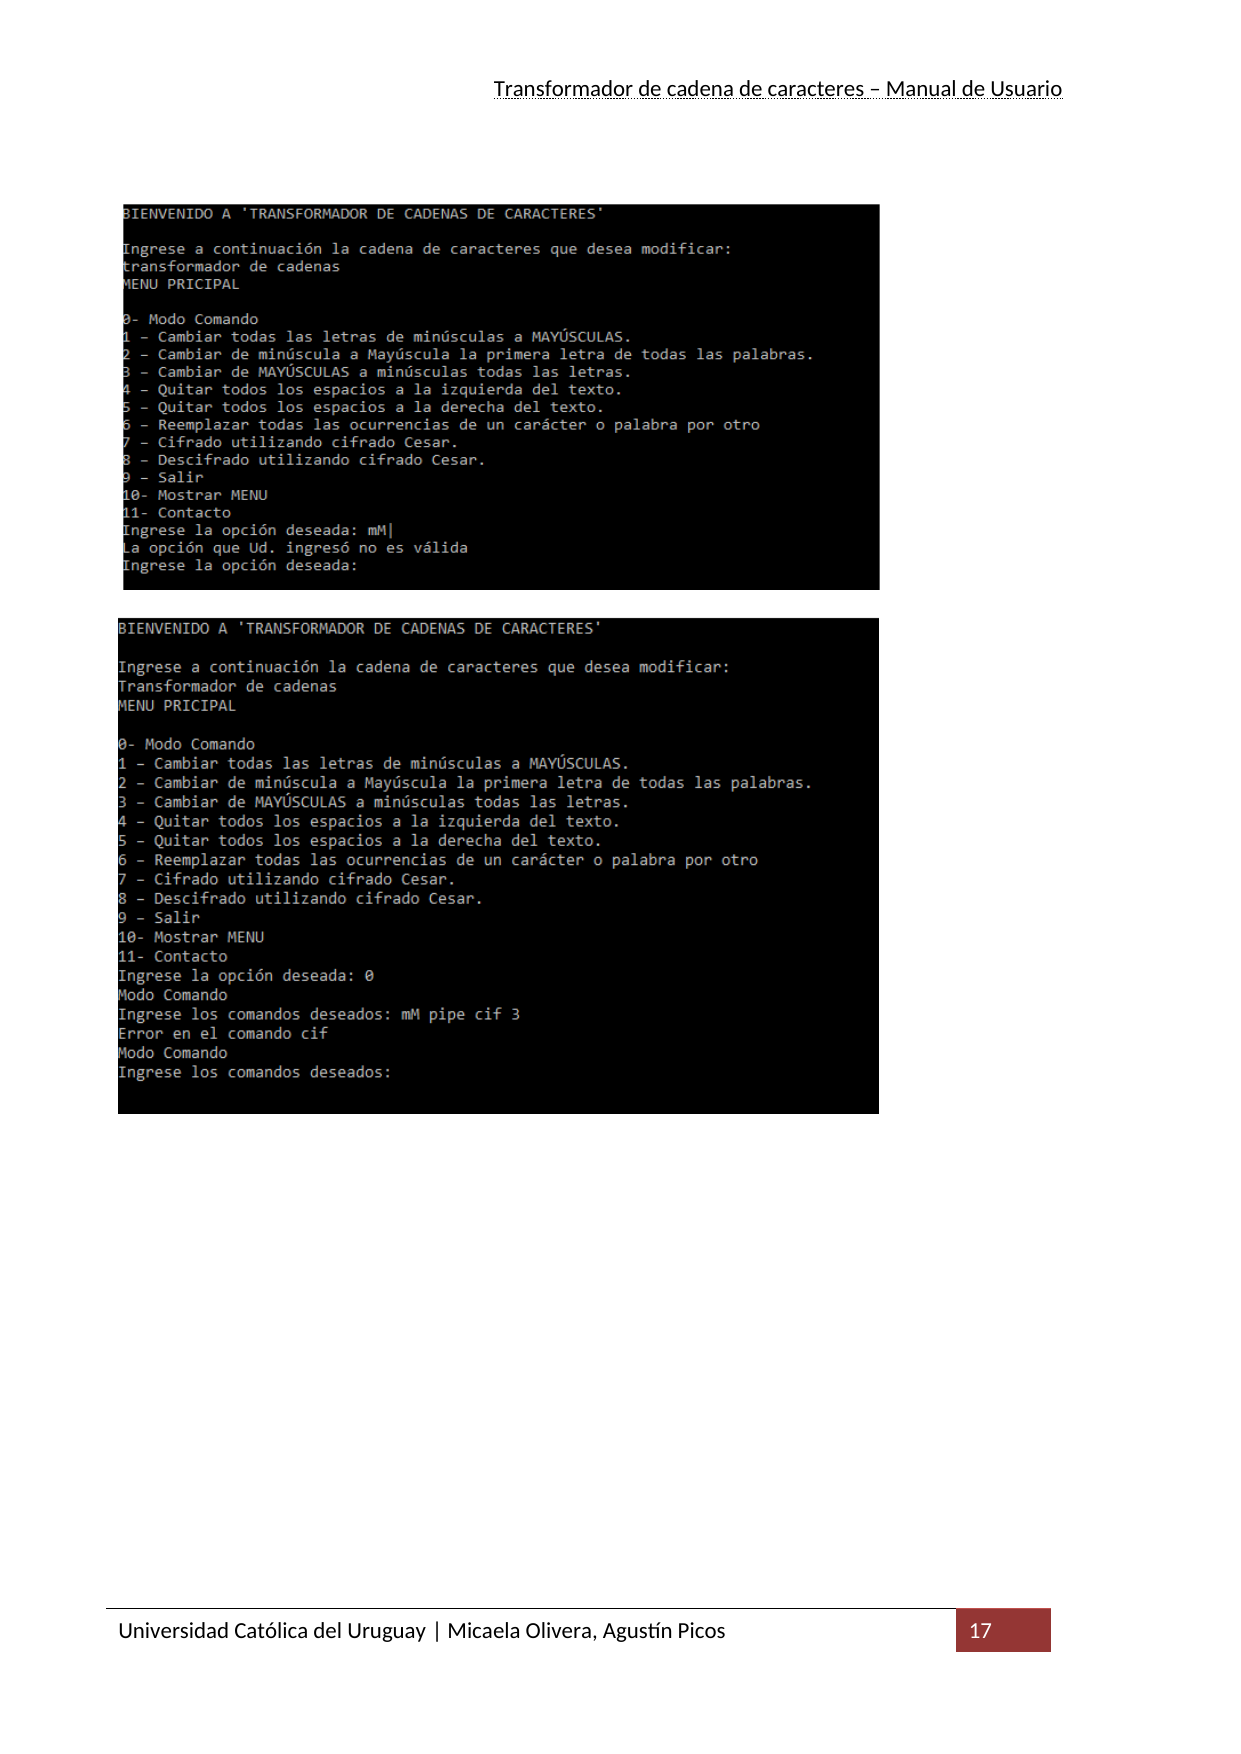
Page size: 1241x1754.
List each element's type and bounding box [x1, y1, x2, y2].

picture [123, 200, 880, 590]
picture [118, 614, 879, 1114]
